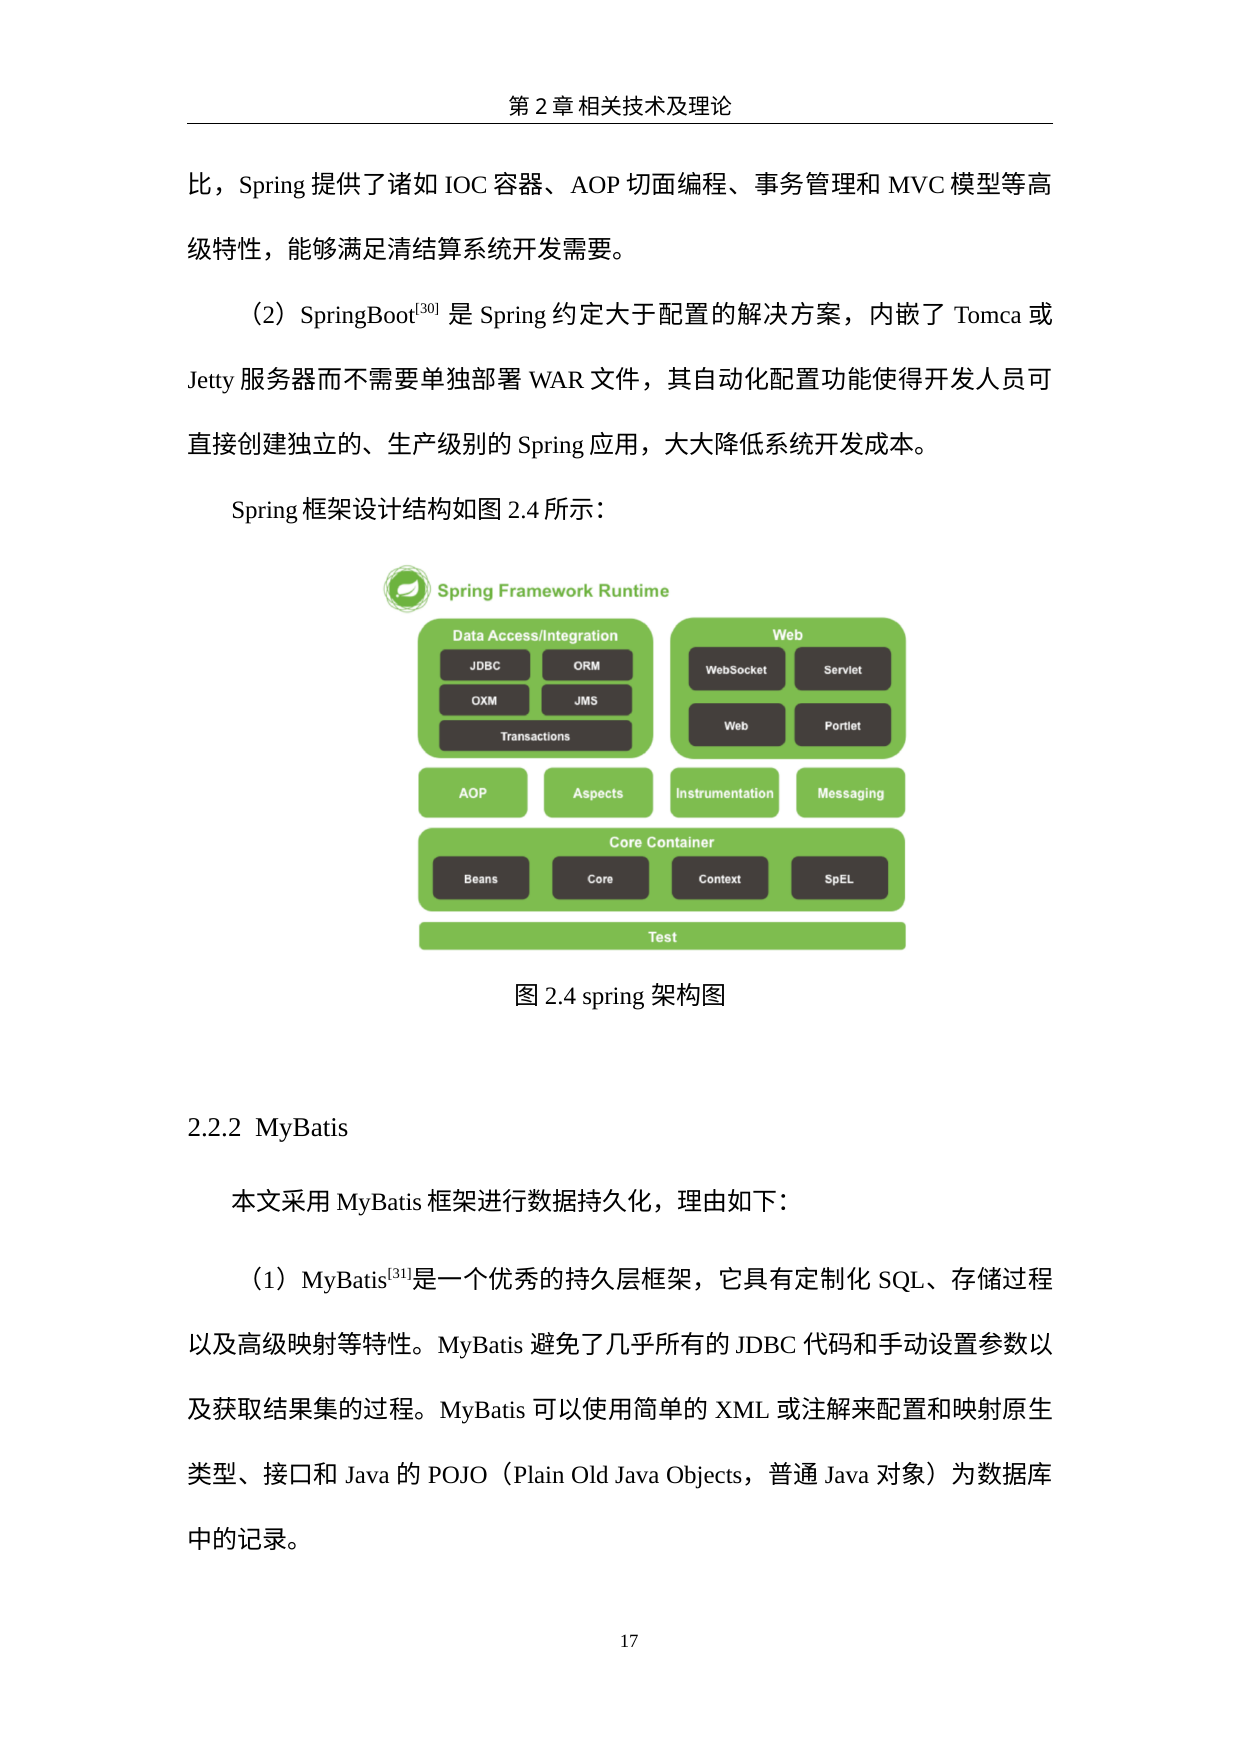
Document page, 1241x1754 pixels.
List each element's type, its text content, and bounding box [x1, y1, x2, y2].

list （1）MyBatis[31]是一个优秀的持久层框架，它具有定制化 SQL、存储过程以及高级映射等特性。MyBatis 避免了几乎所有的 JDBC 代码和手动设置参数以及获取结果集的过程。MyBatis 可以使用简单的 XML 或注解来配置和映射原生类型、接口和 Java 的 POJO（Plain Old Java Objects，普通 Java 对象）为数据库中的记录。 [187, 1245, 1053, 1570]
picture [378, 562, 925, 955]
text 本文采用MyBatis框架进行数据持久化，理由如下： [187, 1167, 1053, 1232]
text 2.2.2 MyBatis [187, 1110, 1053, 1142]
list Spring框架设计结构如图2.4所示： [187, 475, 1053, 540]
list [187, 150, 1053, 280]
list SpringBoot[30] 是Spring约定大于配置的解决方案，内嵌了Tomca或Jetty服务器而不需要单独部署WAR文件，其自动化配置功能使得开发人员可直接创建独立的、生产级别的Spring应用，大大降低系统开发成本。 [187, 280, 1053, 475]
